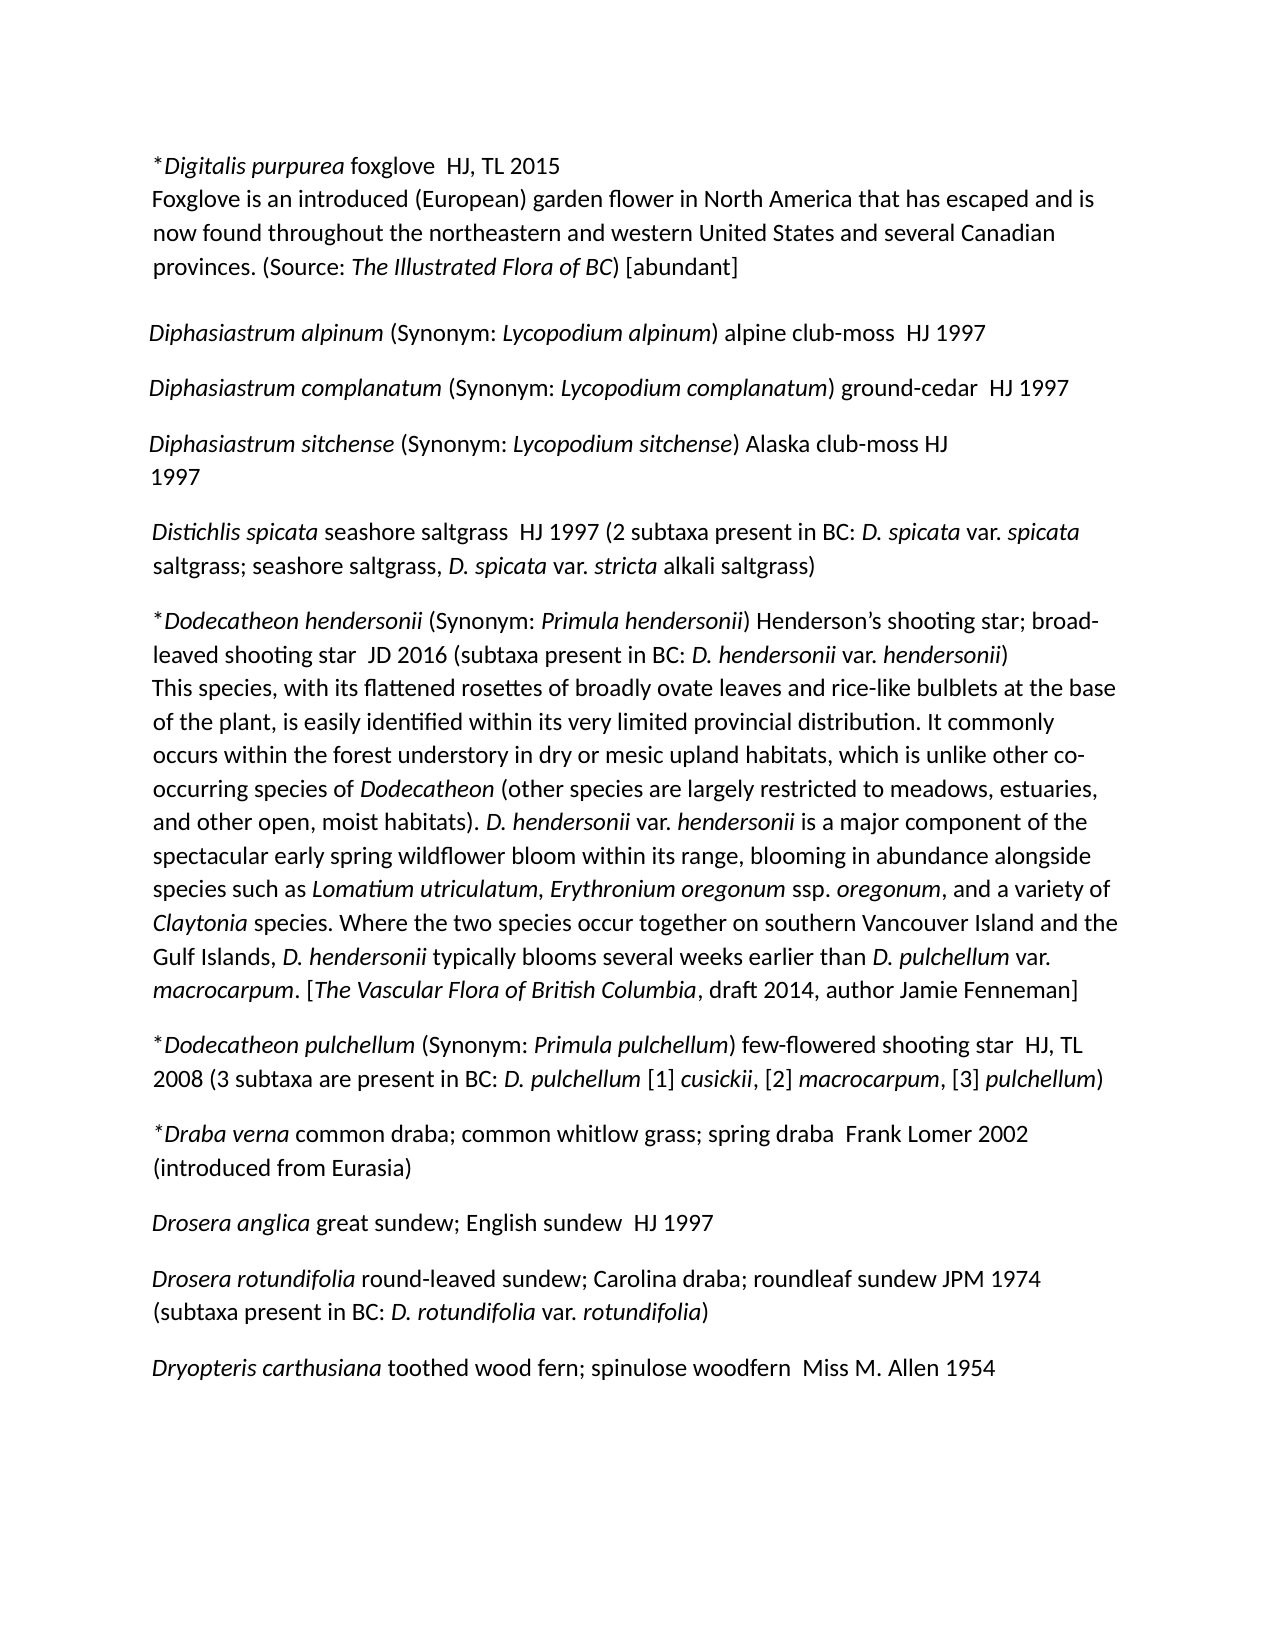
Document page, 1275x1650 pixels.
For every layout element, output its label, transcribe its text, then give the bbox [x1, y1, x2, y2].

text Distichlis spicata seashore saltgrass HJ 1997 (2 subtaxa present in BC: D. spicata var. spicata saltgrass; seashore saltgrass, D. spicata var. stricta alkali saltgrass) [152, 516, 1126, 580]
text *Draba verna common draba; common whitlow grass; spring draba Frank Lomer 2002 (introduced from Eurasia) [152, 1118, 1126, 1183]
text Drosera anglica great sundew; English sundew HJ 1997 [152, 1207, 1126, 1238]
text *Dodecatheon hendersonii (Synonym: Primula hendersonii) Henderson’s shooting star; broad-leaved shooting star JD 2016 (subtaxa present in BC: D. hendersonii var. hendersonii) [152, 605, 1126, 669]
text This species, with its flattened rosettes of broadly ovate leaves and rice-like bulblets at the base of the plant, is easily identified within its very limited provincial distribution. It commonly occurs within the forest understory in dry or mesic upland habitats, which is unlike other co-occurring species of Dodecatheon (other species are largely restricted to meadows, estuaries, and other open, moist habitats). D. hendersonii var. hendersonii is a major component of the spectacular early spring wildflower bloom within its range, blooming in abundance alongside species such as Lomatium utriculatum, Erythronium oregonum ssp. oregonum, and a variety of Claytonia species. Where the two species occur together on southern Vancouver Island and the Gulf Islands, D. hendersonii typically blooms several weeks earlier than D. pulchellum var. macrocarpum. [The Vascular Flora of British Columbia, draft 2014, author Jamie Fenneman] [152, 672, 1126, 1005]
text Drosera rotundifolia round-leaved sundew; Carolina draba; roundleaf sundew JPM 1974 (subtaxa present in BC: D. rotundifolia var. rotundifolia) [152, 1263, 1046, 1327]
text Diphasiastrum complanatum (Synonym: Lycopodium complanatum) ground-cedar HJ 1997 [149, 372, 1143, 403]
text *Digitalis purpurea foxglove HJ, TL 2015 [152, 150, 1126, 181]
text Diphasiastrum sitchense (Synonym: Lycopodium sitchense) Alaska club-moss HJ 1997 [149, 428, 990, 491]
text Dryopteris carthusiana toothed wood fern; spinulose woodfern Miss M. Allen 1954 [152, 1352, 1126, 1382]
text *Dodecatheon pulchellum (Synonym: Primula pulchellum) few-flowered shooting star HJ, TL 2008 (3 subtaxa are present in BC: D. pulchellum [1] cusickii, [2] macrocarpum, [3] pulchellum) [152, 1029, 1126, 1094]
text Diphasiastrum alpinum (Synonym: Lycopodium alpinum) alpine club-moss HJ 1997 [149, 317, 1143, 348]
text Foxglove is an introduced (European) garden flower in North America that has escaped and is now found throughout the northeastern and western United States and several Canadian provinces. (Source: The Illustrated Flora of BC) [abundant] [152, 183, 1126, 281]
